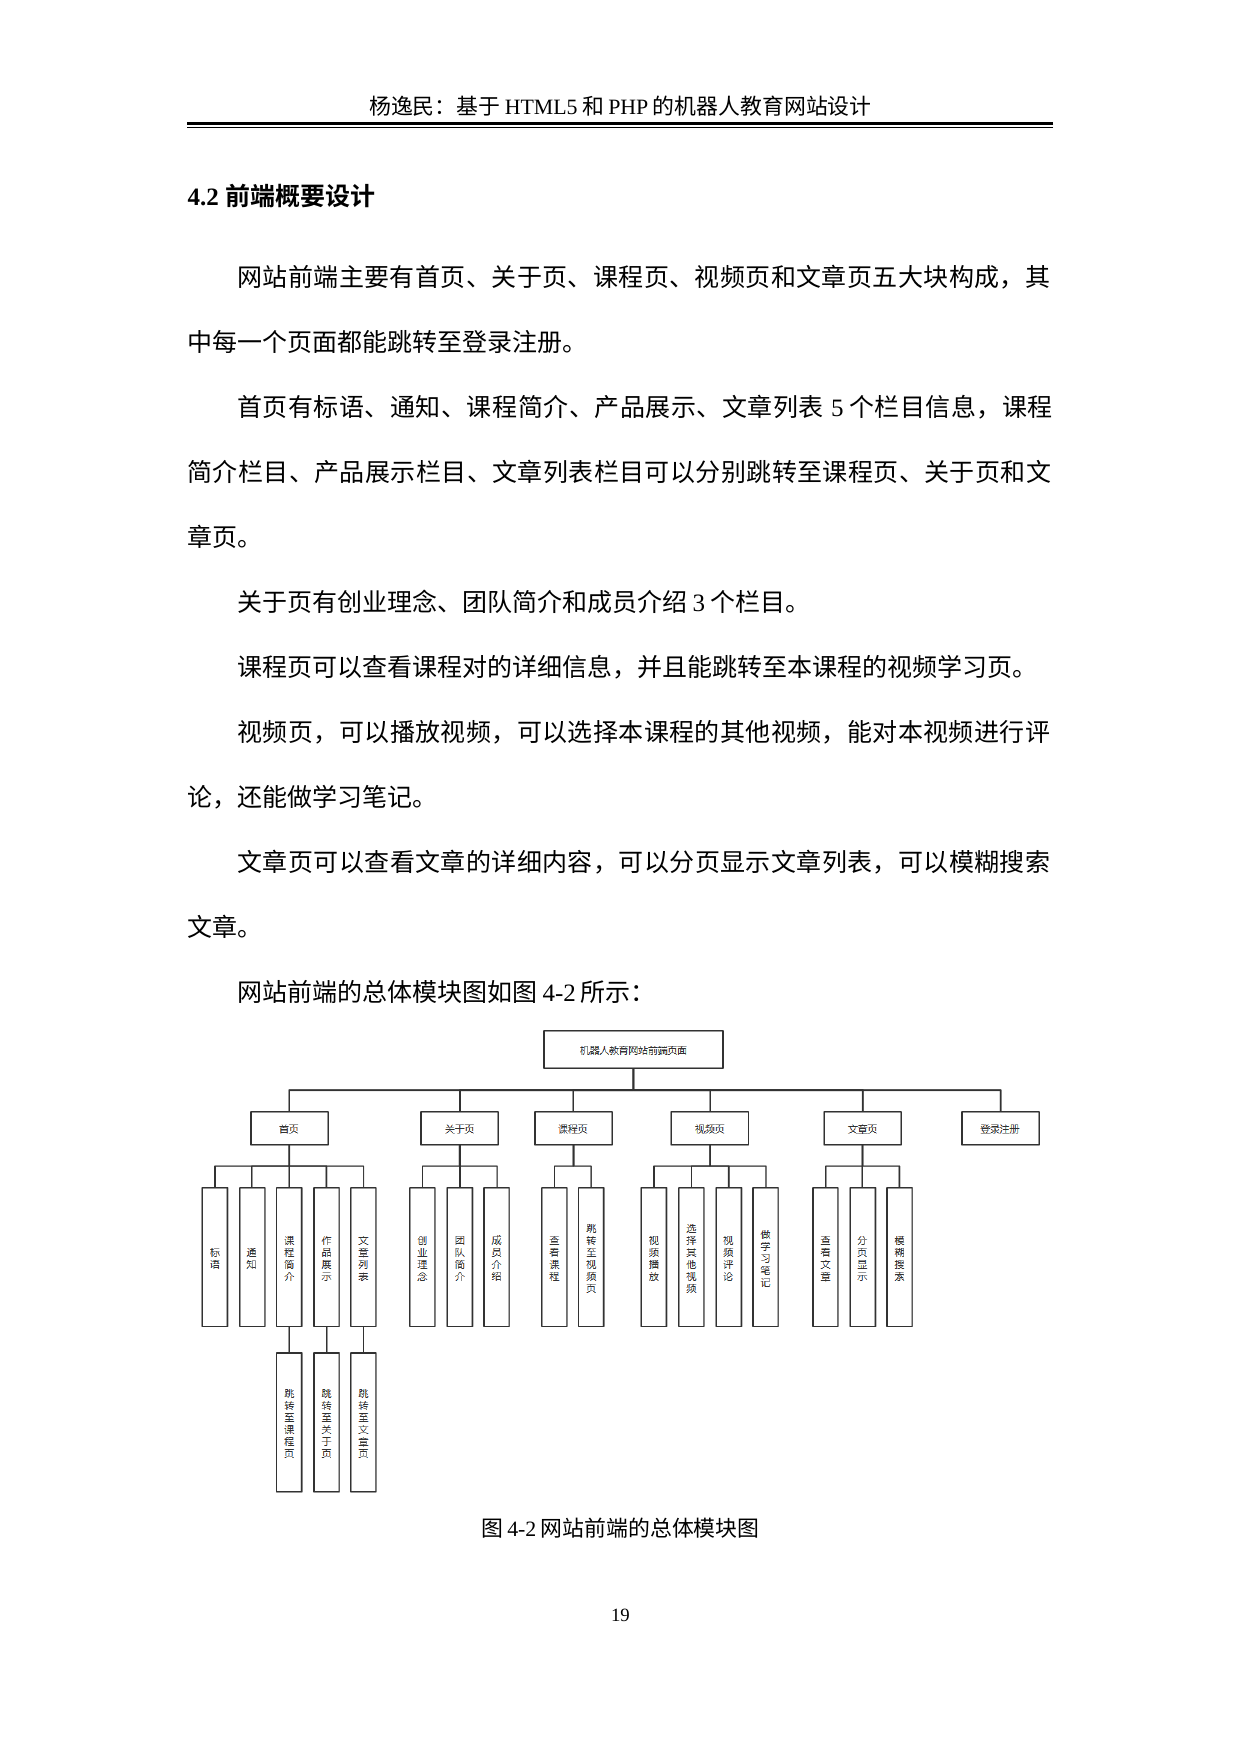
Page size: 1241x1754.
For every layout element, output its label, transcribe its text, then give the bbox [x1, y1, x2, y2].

text 关于页有创业理念、团队简介和成员介绍3个栏目。 [187, 568, 1053, 633]
text 网站前端主要有首页、关于页、课程页、视频页和文章页五大块构成，其中每一个页面都能跳转至登录注册。 [187, 243, 1053, 373]
text 文章页可以查看文章的详细内容，可以分页显示文章列表，可以模糊搜索文章。 [187, 828, 1053, 958]
text 网站前端的总体模块图如图4-2所示： [187, 958, 1053, 1023]
text 首页有标语、通知、课程简介、产品展示、文章列表5个栏目信息，课程简介栏目、产品展示栏目、文章列表栏目可以分别跳转至课程页、关于页和文章页。 [187, 373, 1053, 568]
text 图4-2网站前端的总体模块图 [187, 1511, 1053, 1543]
picture [187, 1023, 1053, 1499]
text 视频页，可以播放视频，可以选择本课程的其他视频，能对本视频进行评论，还能做学习笔记。 [187, 698, 1053, 828]
text 课程页可以查看课程对的详细信息，并且能跳转至本课程的视频学习页。 [187, 633, 1053, 698]
